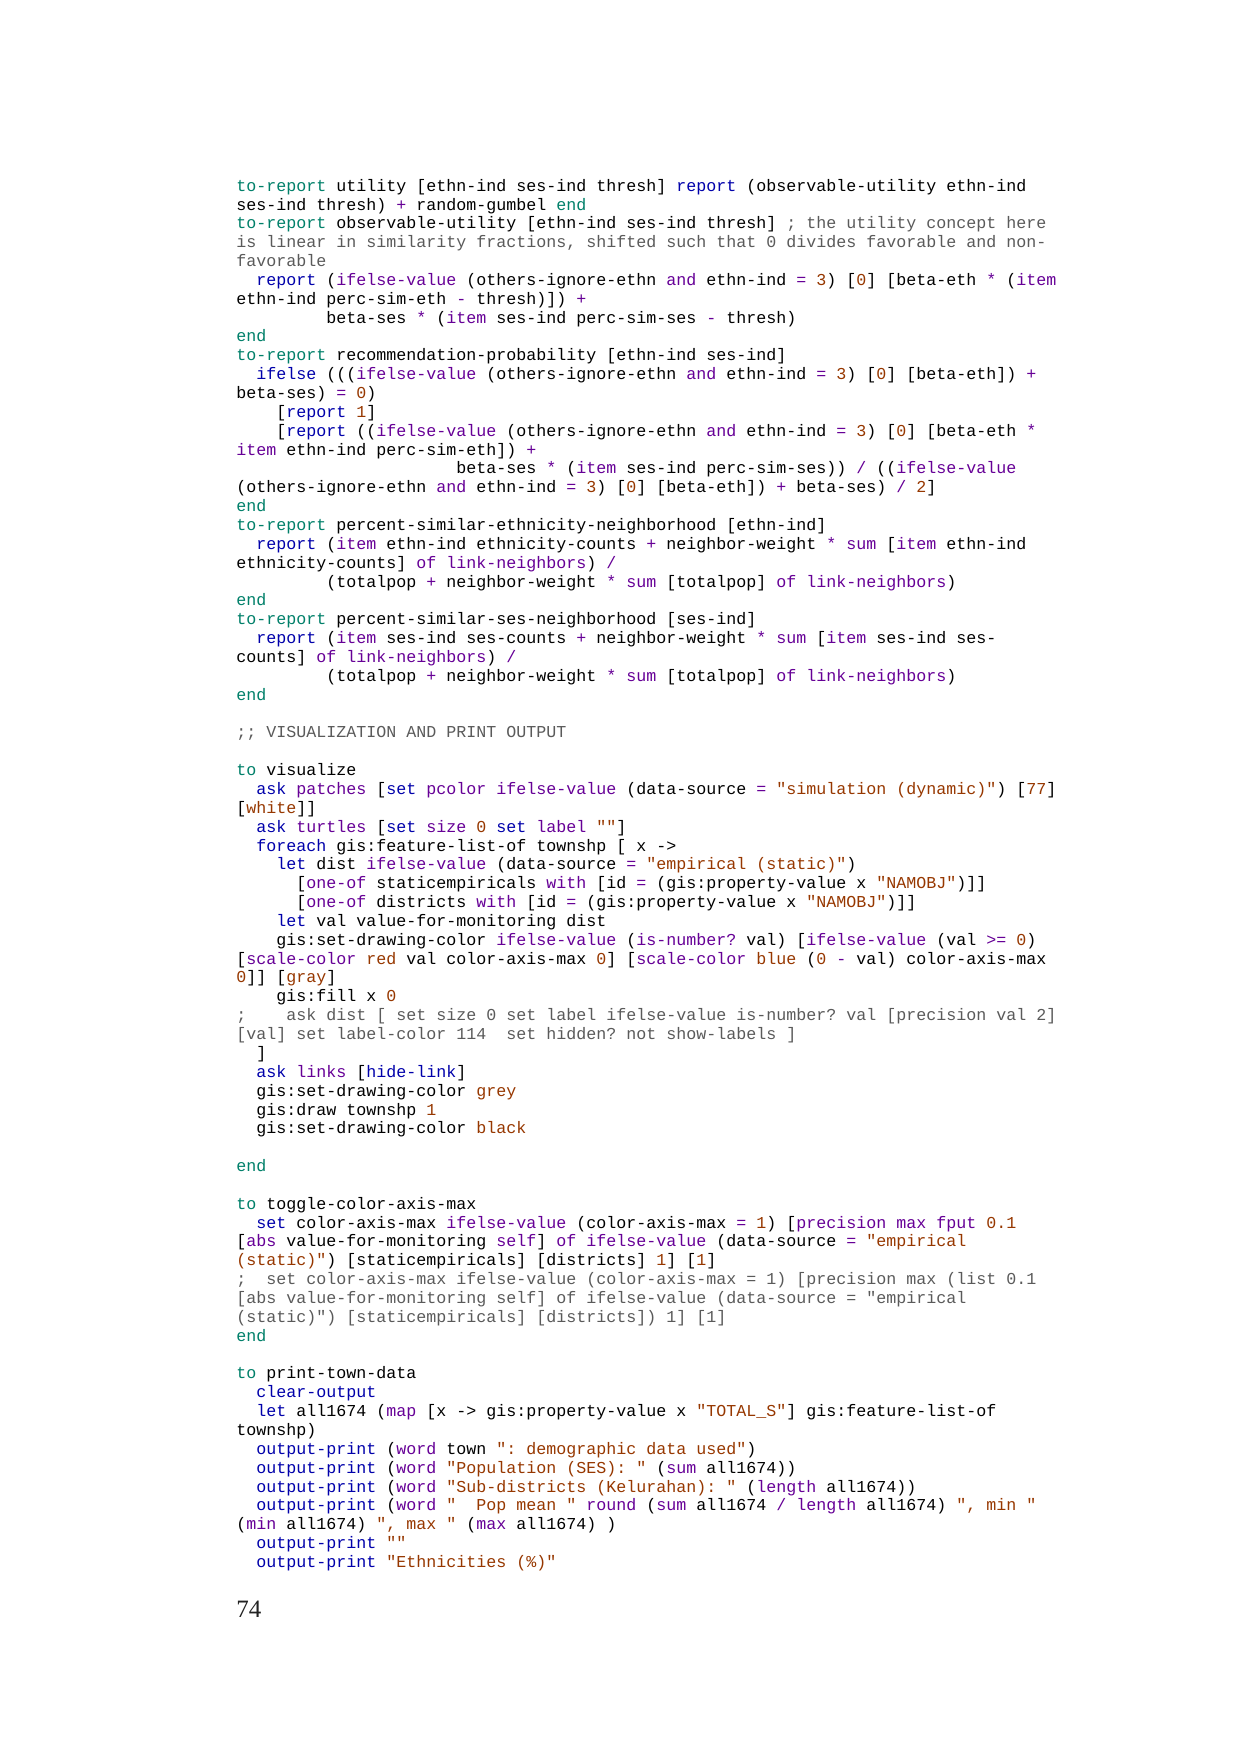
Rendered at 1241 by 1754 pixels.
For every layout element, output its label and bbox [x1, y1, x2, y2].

text [236, 177, 1063, 1572]
